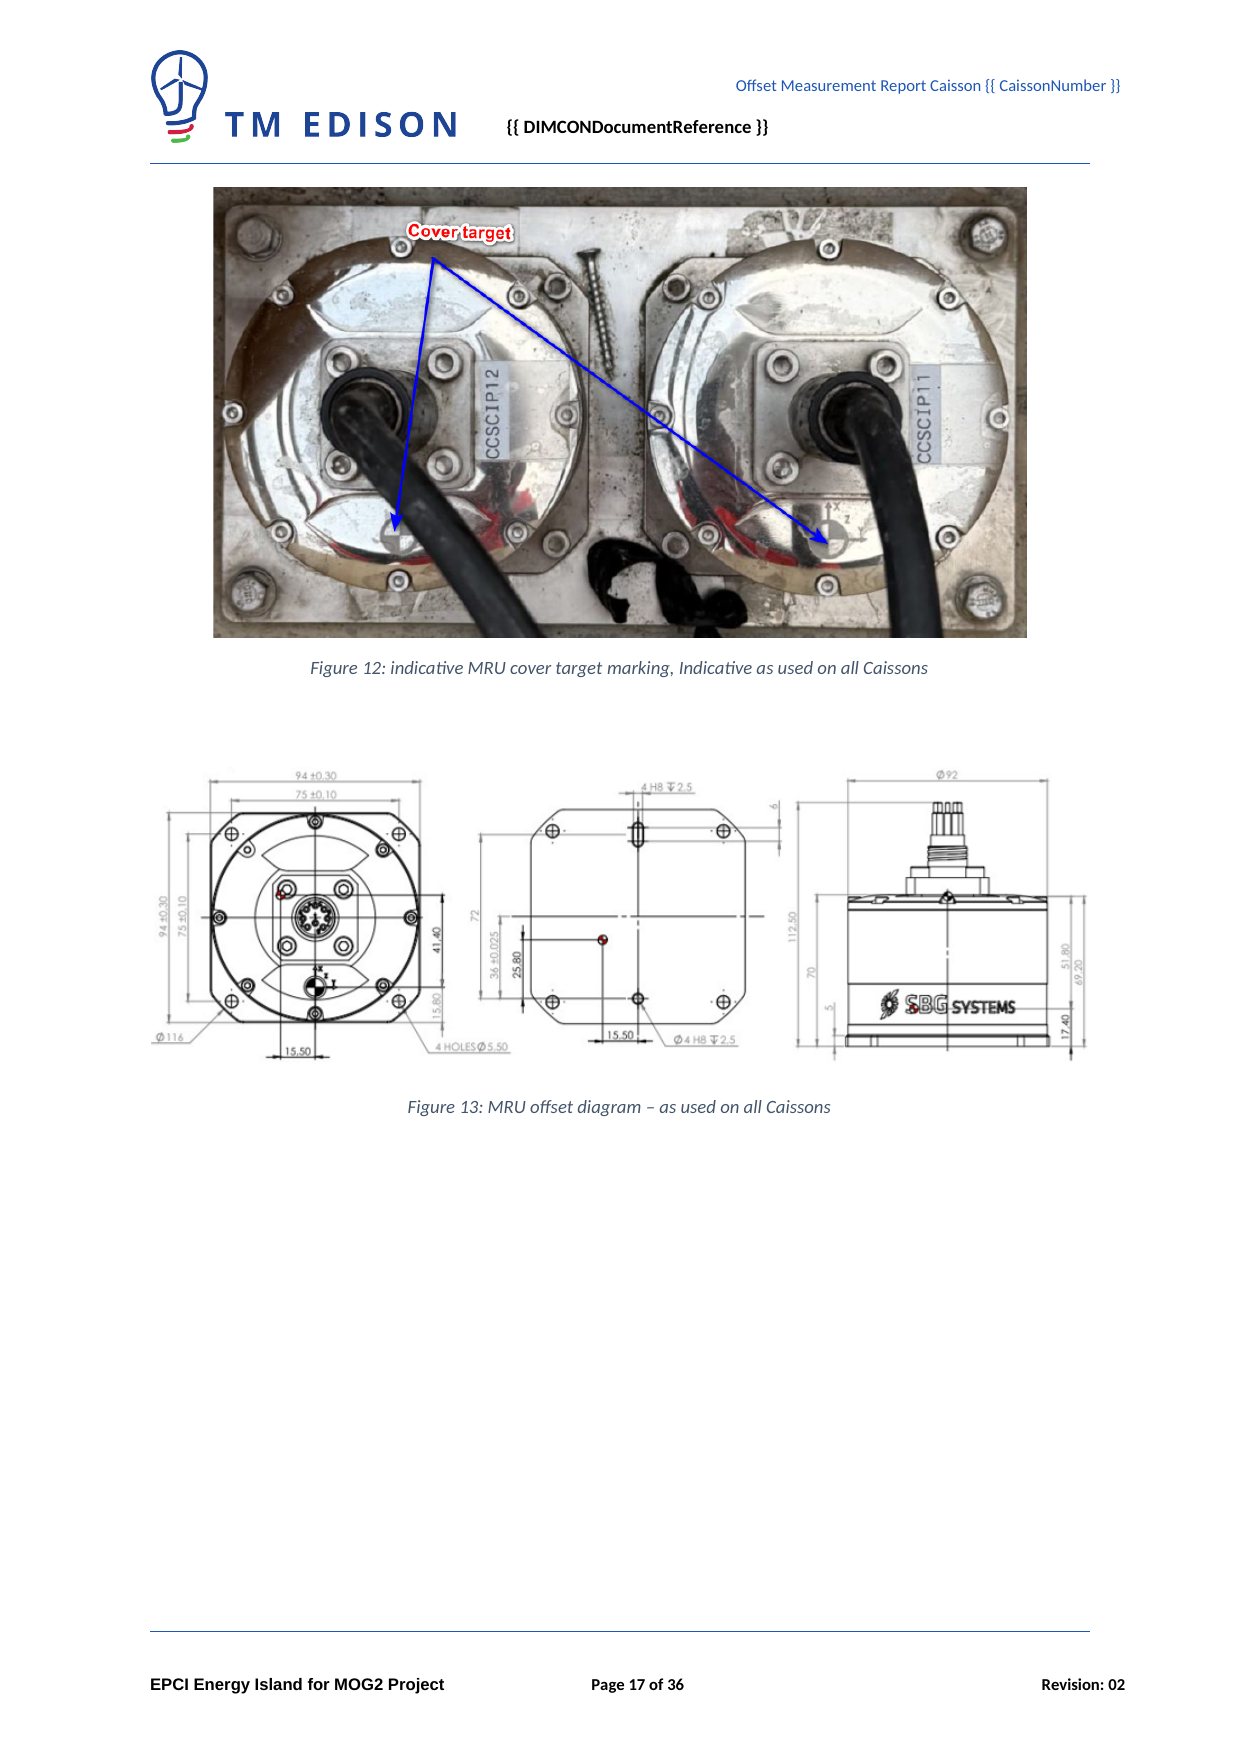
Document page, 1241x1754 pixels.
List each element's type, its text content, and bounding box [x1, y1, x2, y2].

picture [213, 187, 1027, 638]
picture [151, 767, 1092, 1068]
picture [151, 50, 464, 149]
text Figure 13: MRU offset diagram – as used on all Caissons [150, 1096, 1090, 1119]
text Figure 12: indicative MRU cover target marking, Indicative as used on all Caissons [150, 656, 1090, 679]
